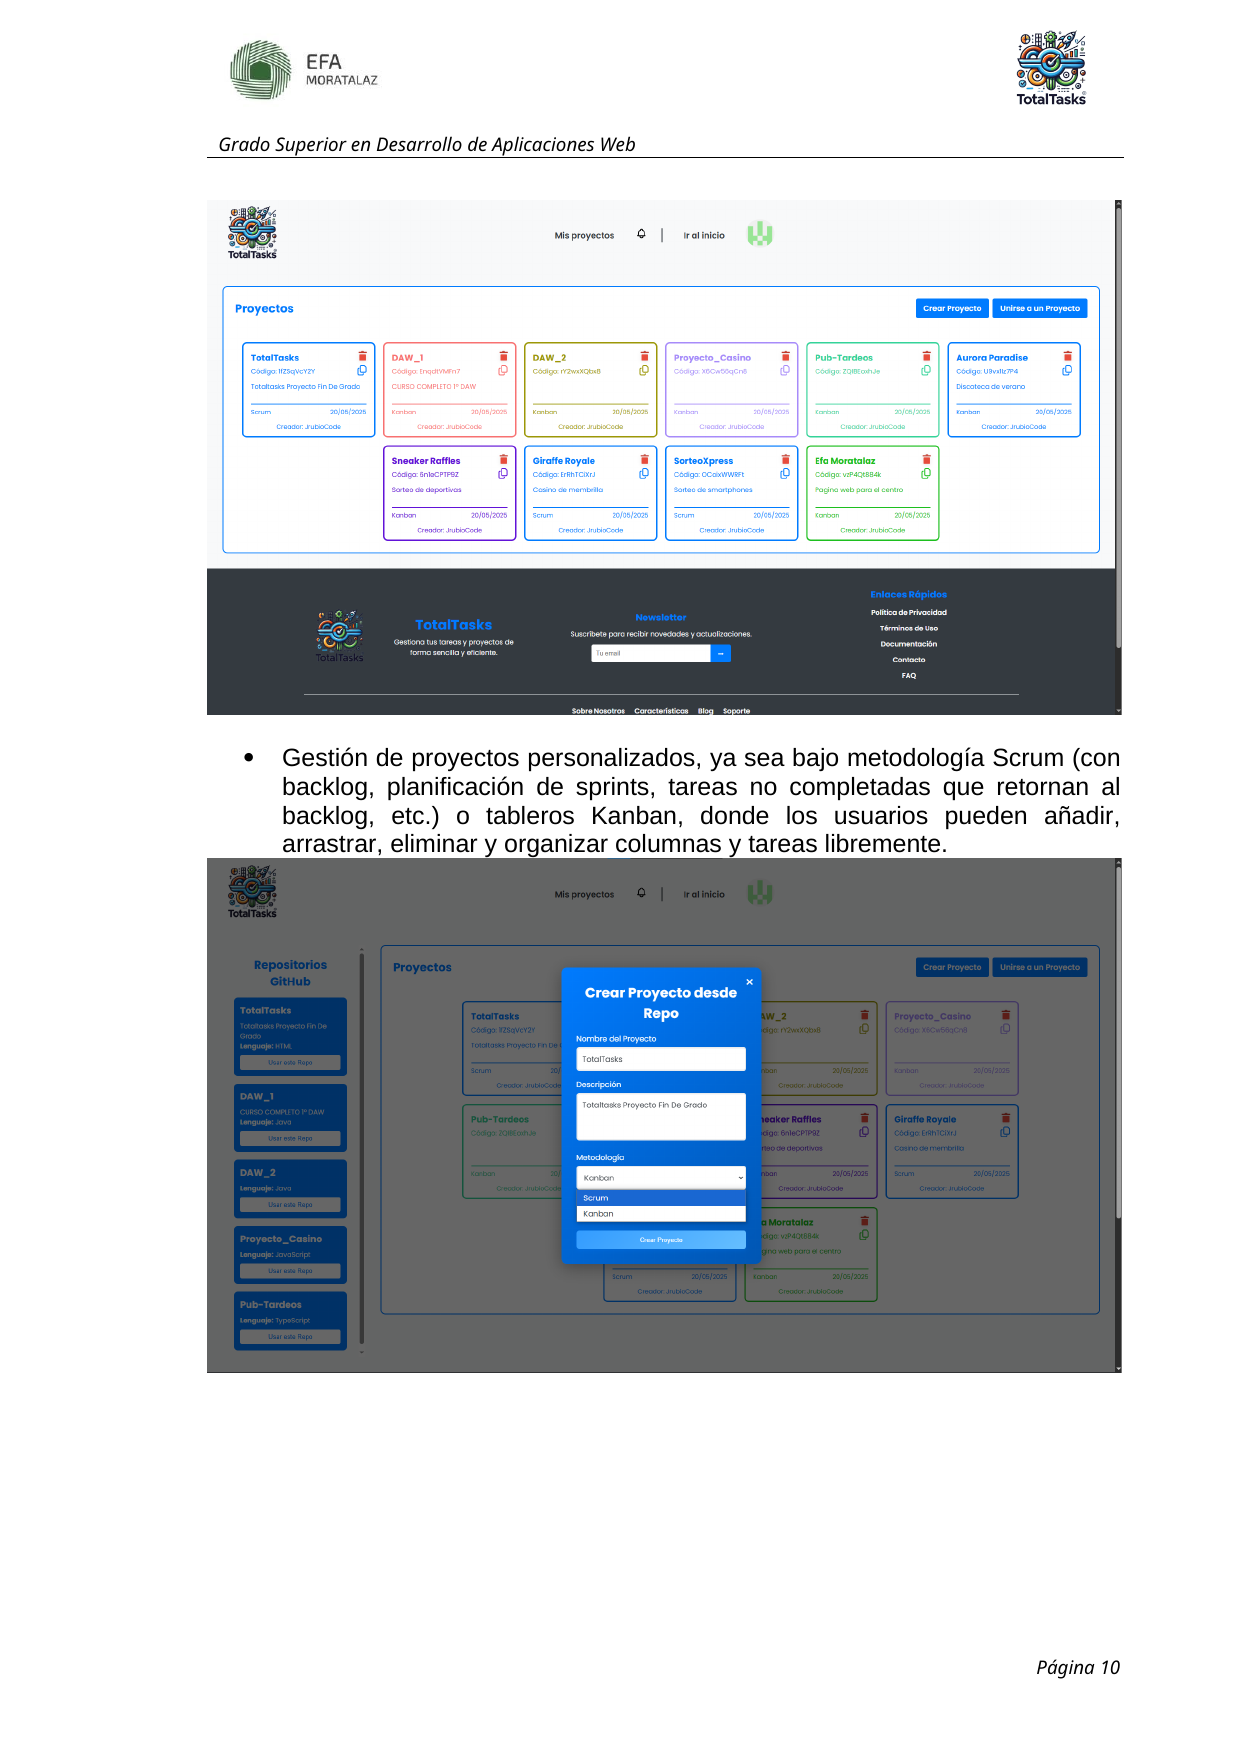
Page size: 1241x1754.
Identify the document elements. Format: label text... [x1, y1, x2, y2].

picture [206, 21, 410, 117]
list Gestión de proyectos personalizados, ya sea bajo metodología Scrum (con backlog, planificación de sprints, tareas no completadas que retornan al backlog, etc.) o tableros Kanban, donde los usuarios pueden añadir, arrastrar, eliminar y organizar columnas y tareas libremente. [244, 743, 1122, 858]
picture [207, 858, 1122, 1373]
picture [207, 200, 1122, 715]
picture [1000, 18, 1103, 120]
